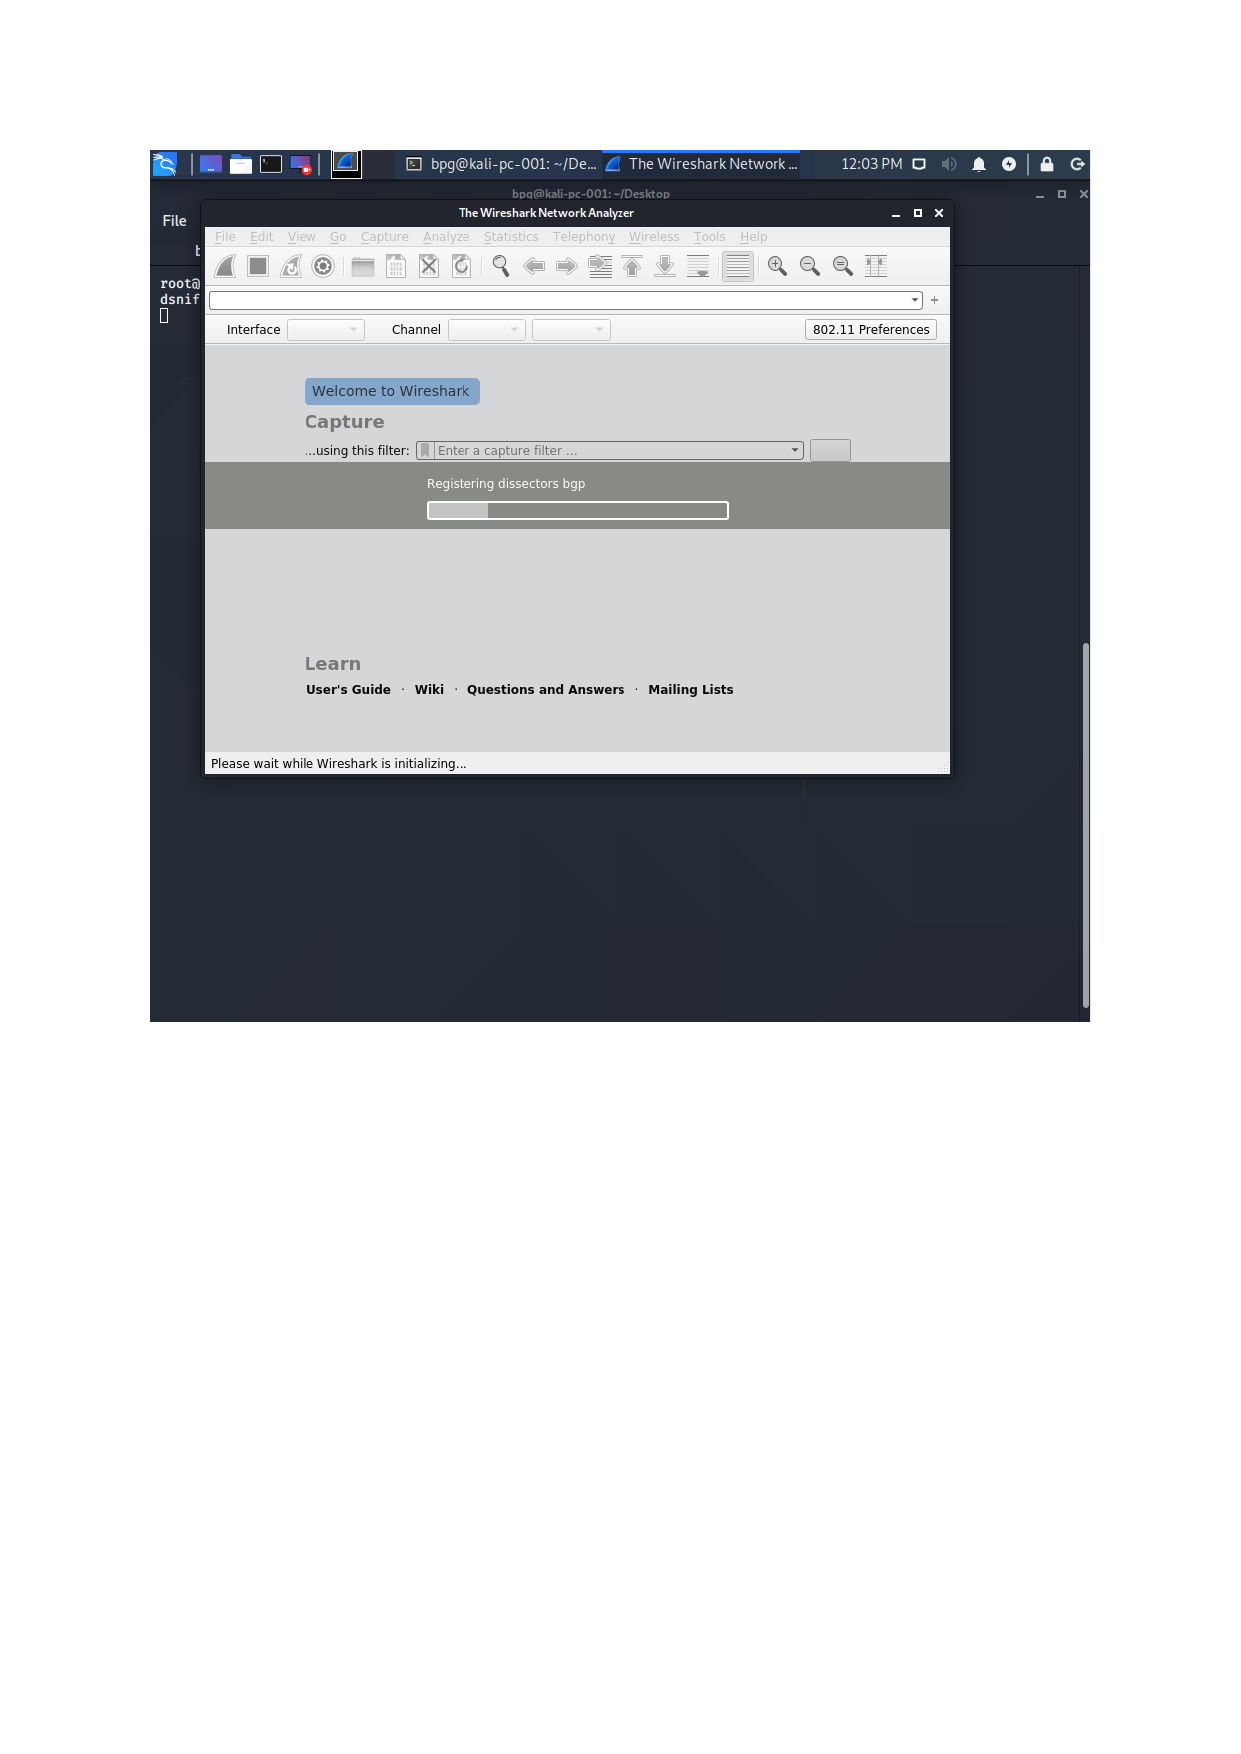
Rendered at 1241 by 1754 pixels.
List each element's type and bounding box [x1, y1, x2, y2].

picture [150, 150, 1091, 1022]
